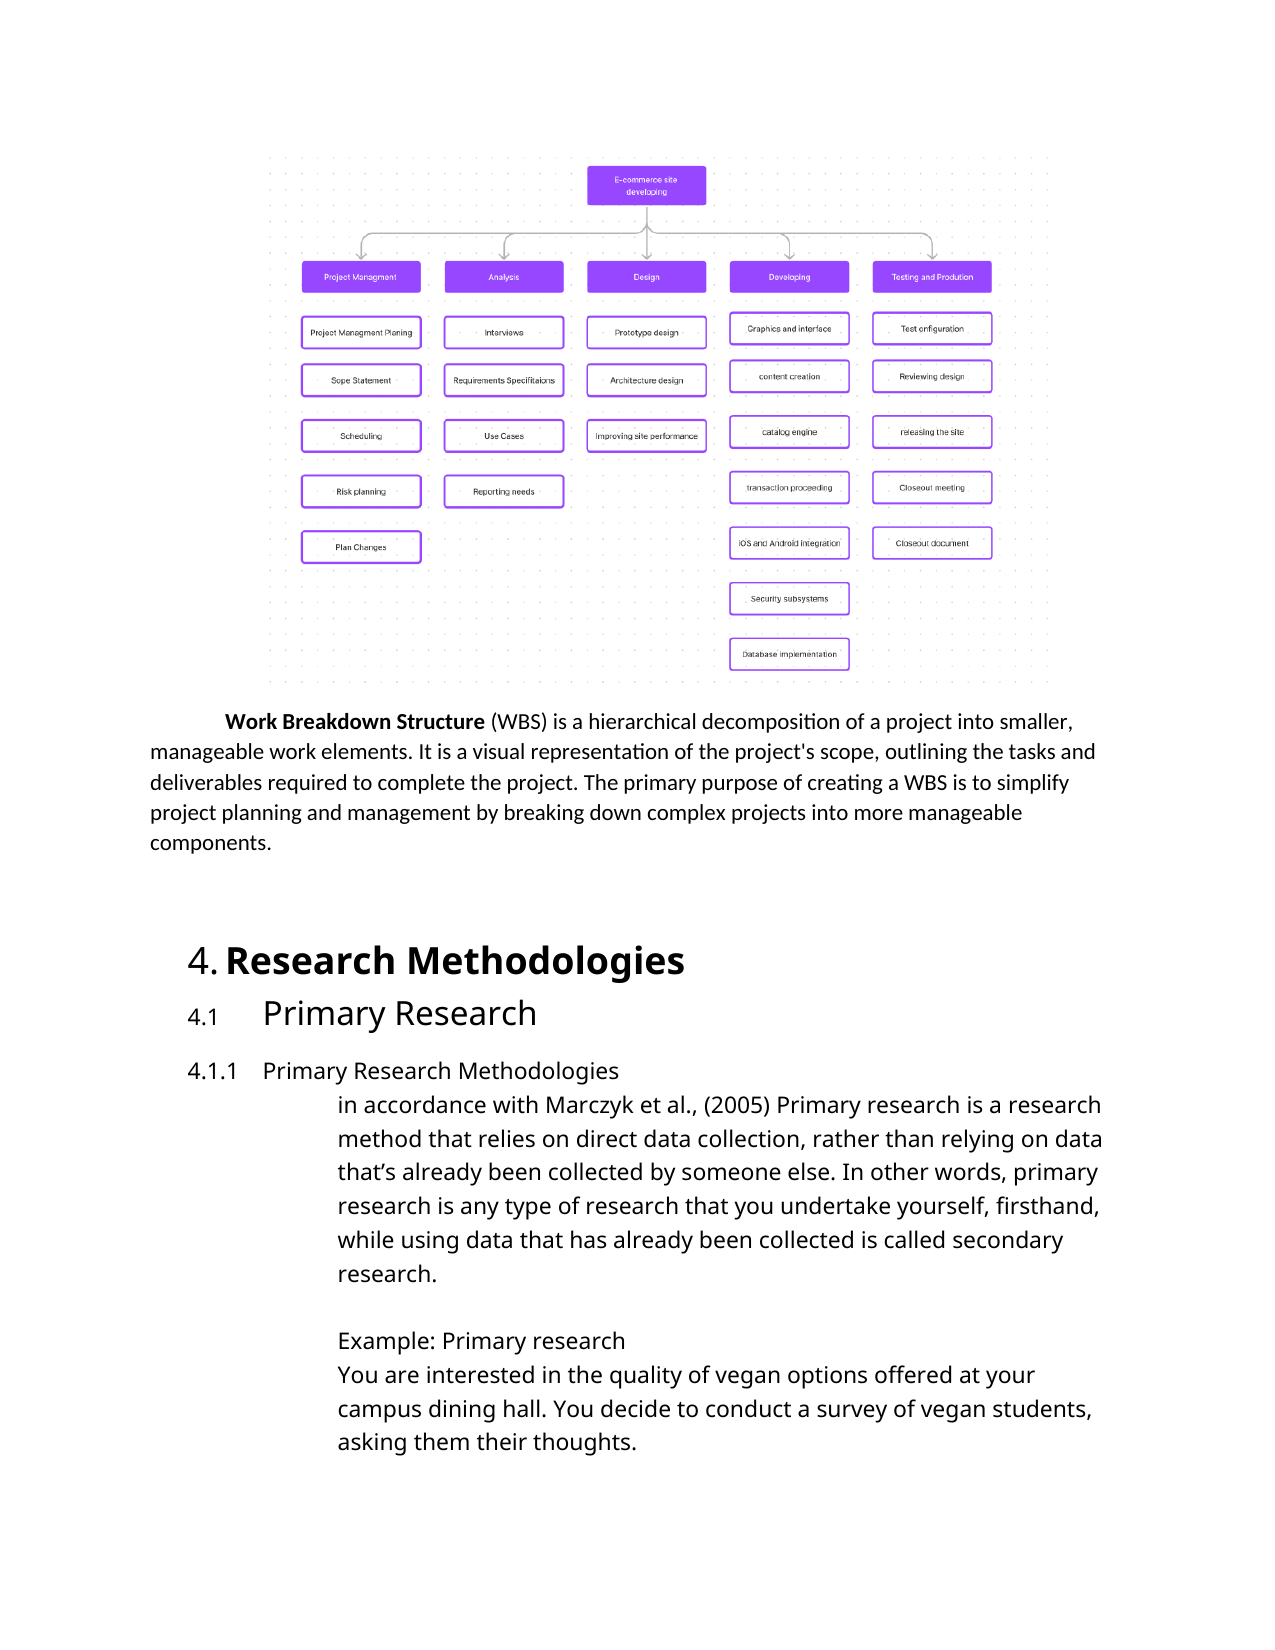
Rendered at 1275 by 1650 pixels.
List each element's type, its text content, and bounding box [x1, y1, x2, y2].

subtitle Primary Research Methodologies [187, 1055, 1125, 1086]
subtitle Research Methodologies [187, 934, 1125, 985]
list in accordance with Primary research is a research method that relies on direct data collection, rather than relying on data that’s already been collected by someone else. In other words, primary research is any type of research that you undertake yourself, firsthand, while using data that has already been collected is called secondary research. [337, 1089, 1125, 1289]
picture [262, 150, 1051, 689]
list Example: Primary research [337, 1325, 1125, 1356]
text Work Breakdown Structure (WBS) is a hierarchical decomposition of a project into smaller, manageable work elements. It is a visual representation of the project's scope, outlining the tasks and deliverables required to complete the project. The primary purpose of creating a WBS is to simplify project planning and management by breaking down complex projects into more manageable components. [150, 707, 1125, 856]
list You are interested in the quality of vegan options offered at your campus dining hall. You decide to conduct a survey of vegan students, asking them their thoughts. [337, 1359, 1125, 1457]
list Primary Research [187, 989, 1125, 1035]
